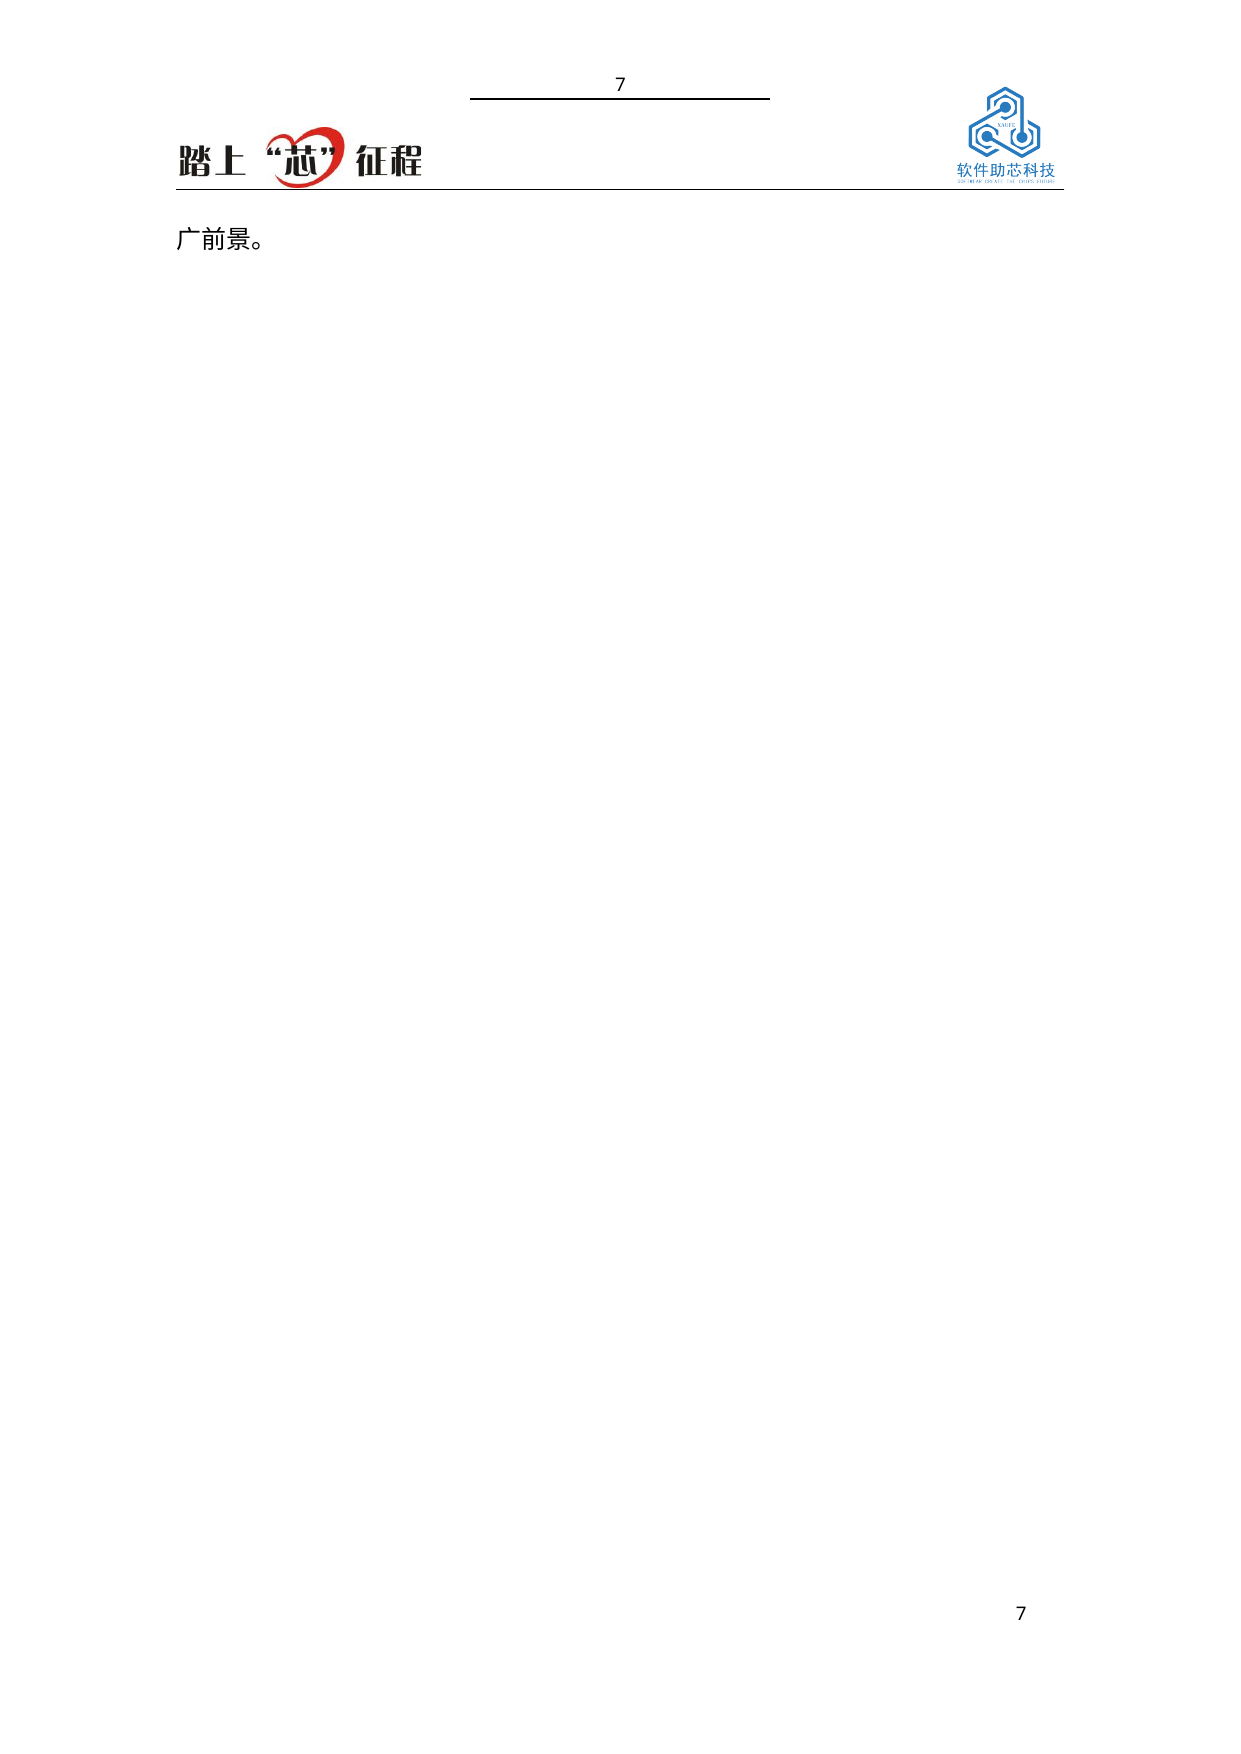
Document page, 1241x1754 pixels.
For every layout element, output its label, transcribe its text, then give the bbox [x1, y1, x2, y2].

picture [178, 127, 422, 188]
picture [945, 83, 1065, 187]
text 通过顶层设计，层层把关，将芯片检验智能化、流水化、自动化、实用化、商业化为一体。推动中国芯片元器件国产化，促进科技强国，起到助力和示范效应；随着中国芯片行业的兴起，数字化、信息化壮大，项目具有更好的应用和推广前景。 [176, 205, 1064, 270]
